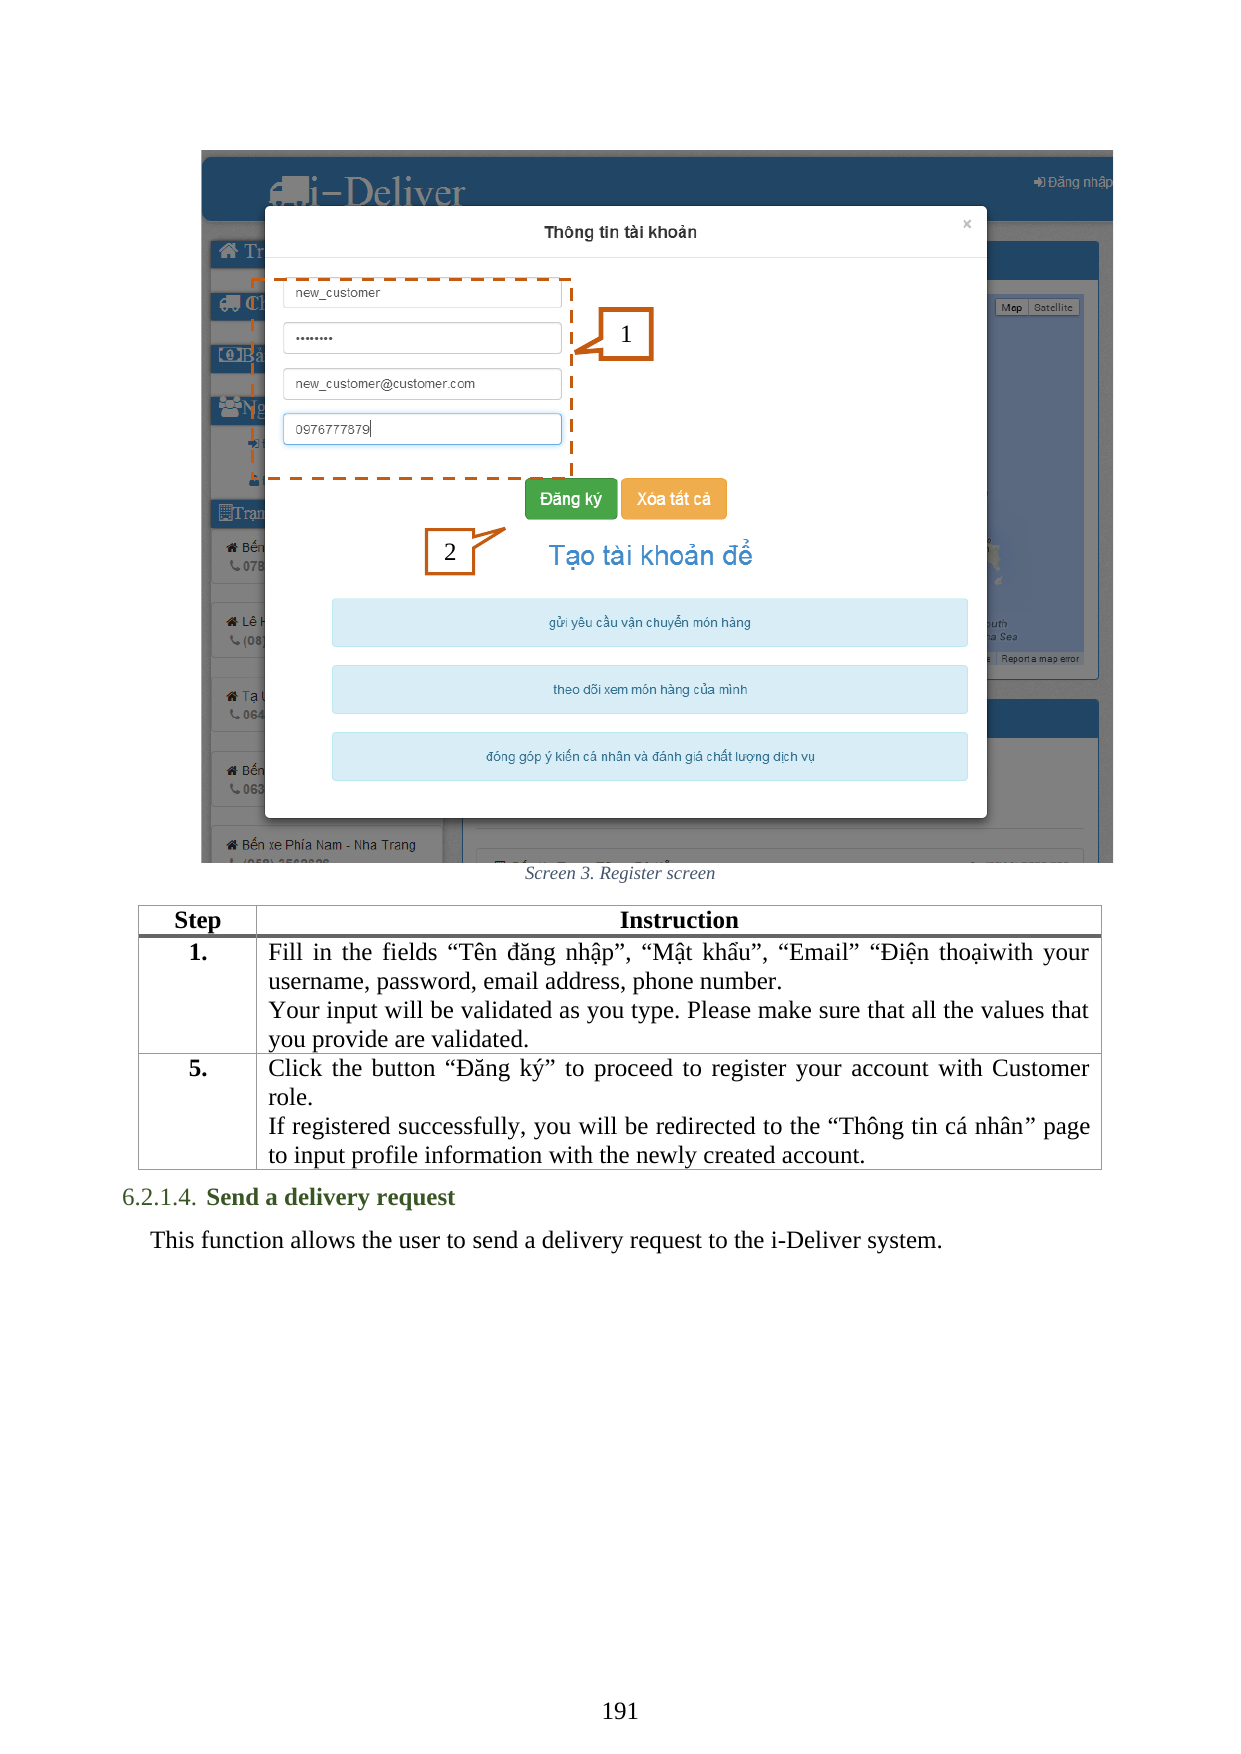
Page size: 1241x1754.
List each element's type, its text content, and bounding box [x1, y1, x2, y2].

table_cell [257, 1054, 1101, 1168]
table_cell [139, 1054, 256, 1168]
subtitle Send a delivery request [197, 1182, 1090, 1211]
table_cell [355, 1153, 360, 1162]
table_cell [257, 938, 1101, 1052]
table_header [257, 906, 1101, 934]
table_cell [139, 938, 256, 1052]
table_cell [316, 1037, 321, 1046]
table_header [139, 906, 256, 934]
text This function allows the user to send a delivery request to the i-Deliver system. [150, 1226, 1090, 1254]
text Screen 3. Register screen [150, 862, 1090, 884]
picture [201, 150, 1114, 863]
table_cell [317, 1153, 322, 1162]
